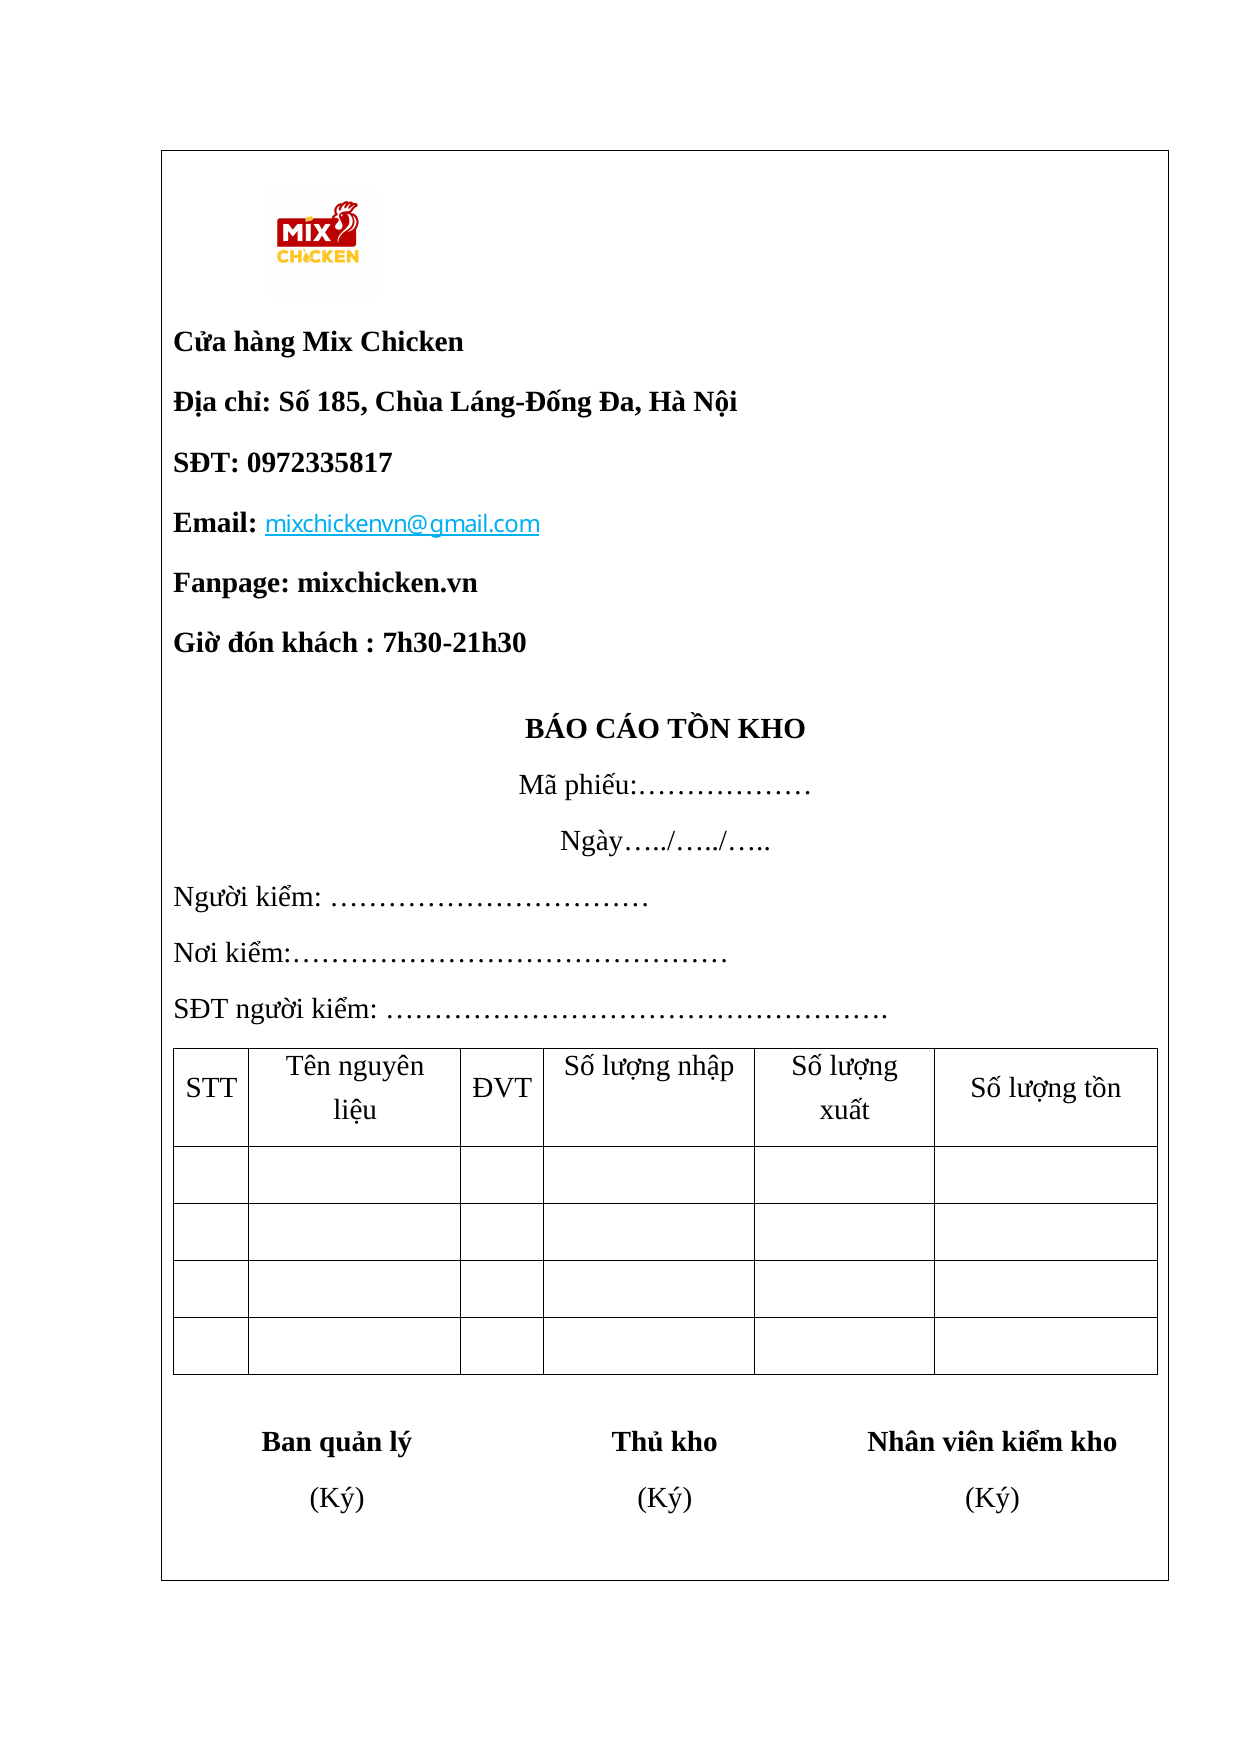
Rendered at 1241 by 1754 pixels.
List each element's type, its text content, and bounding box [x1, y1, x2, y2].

table_header BÁO CÁO TỒN KHO Mã phiếu:……………… Ngày…../…../….. Người kiểm: …………………………… Nơi kiểm:……………………………………… SĐT người kiểm: ……………………………………………. [162, 151, 1168, 1580]
